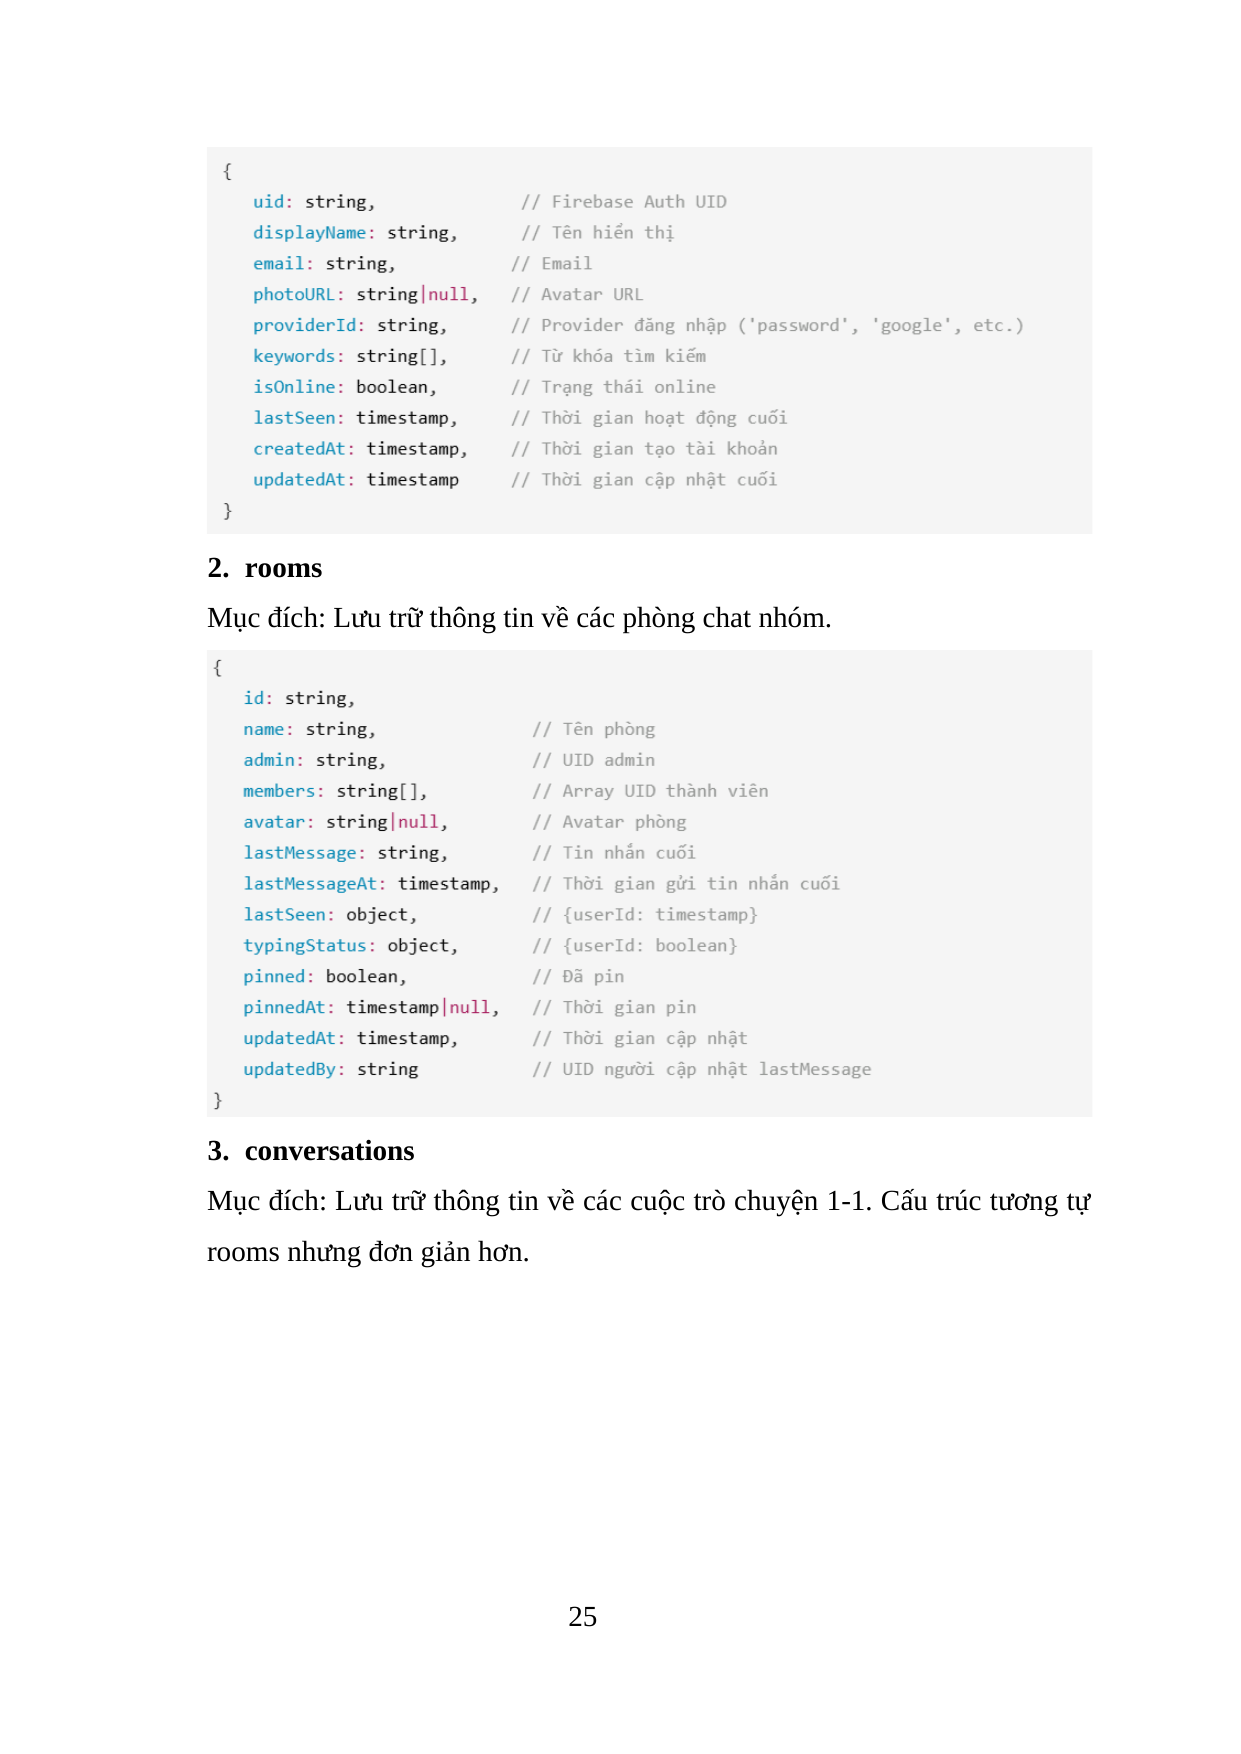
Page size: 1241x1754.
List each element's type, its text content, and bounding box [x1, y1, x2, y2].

text Mục đích: Lưu trữ thông tin về các cuộc trò chuyện 1-1. Cấu trúc tương tự rooms nhưng đơn giản hơn. [207, 1183, 1092, 1267]
picture [206, 650, 1093, 1117]
list rooms [207, 550, 1092, 584]
picture [206, 147, 1093, 534]
text Mục đích: Lưu trữ thông tin về các phòng chat nhóm. [207, 601, 1092, 634]
list conversations [207, 1133, 1092, 1167]
